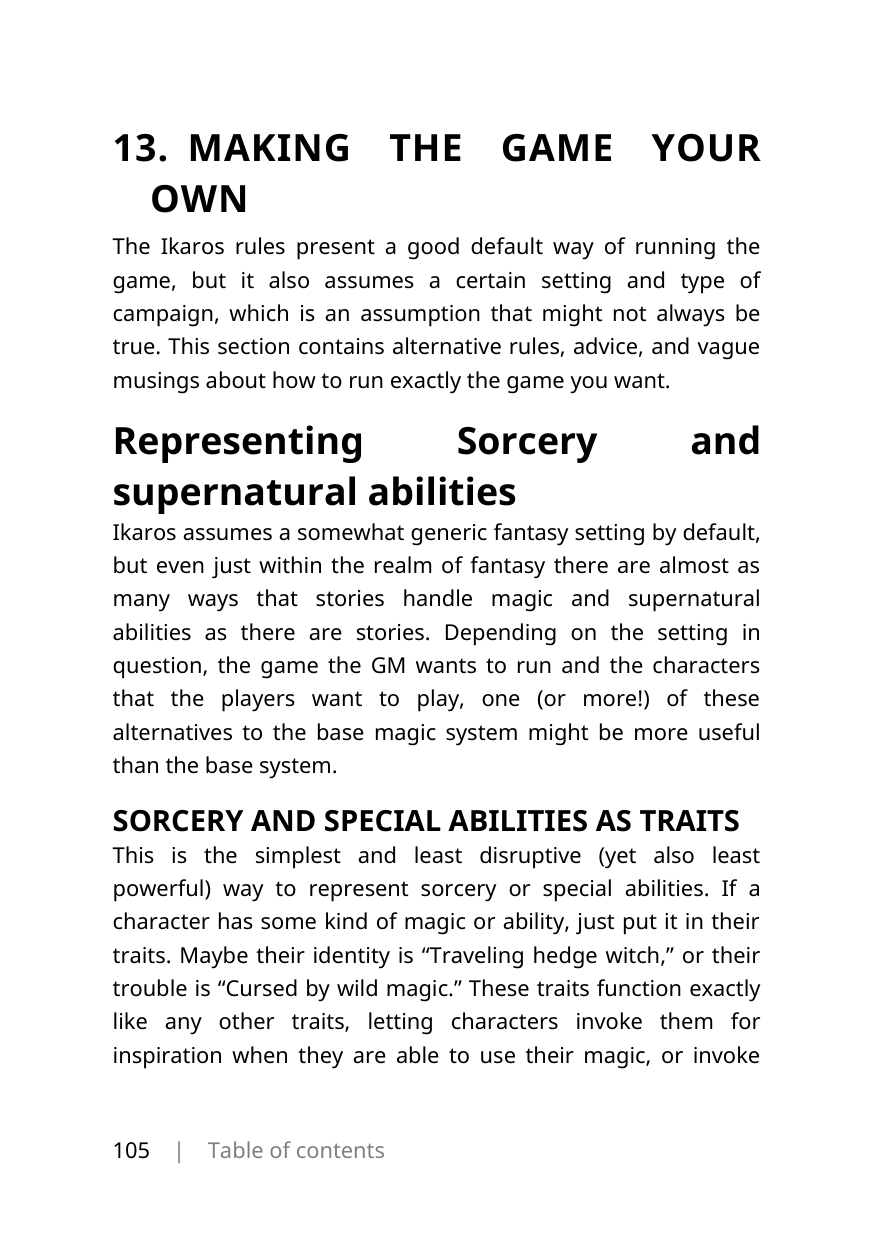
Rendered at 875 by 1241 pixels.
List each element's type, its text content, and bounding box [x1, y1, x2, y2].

subtitle Representing Sorcery and supernatural abilities [112, 414, 762, 517]
subtitle Sorcery and special abilities as traits [112, 800, 762, 840]
text The Ikaros rules present a good default way of running the game, but it also assumes a certain setting and type of campaign, which is an assumption that might not always be true. This section contains alternative rules, advice, and vague musings about how to run exactly the game you want. [112, 231, 762, 394]
text Ikaros assumes a somewhat generic fantasy setting by default, but even just within the realm of fantasy there are almost as many ways that stories handle magic and supernatural abilities as there are stories. Depending on the setting in question, the game the GM wants to run and the characters that the players want to play, one (or more!) of these alternatives to the base magic system might be more useful than the base system. [112, 517, 762, 780]
subtitle Making the game your own [112, 121, 762, 223]
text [112, 840, 762, 1069]
